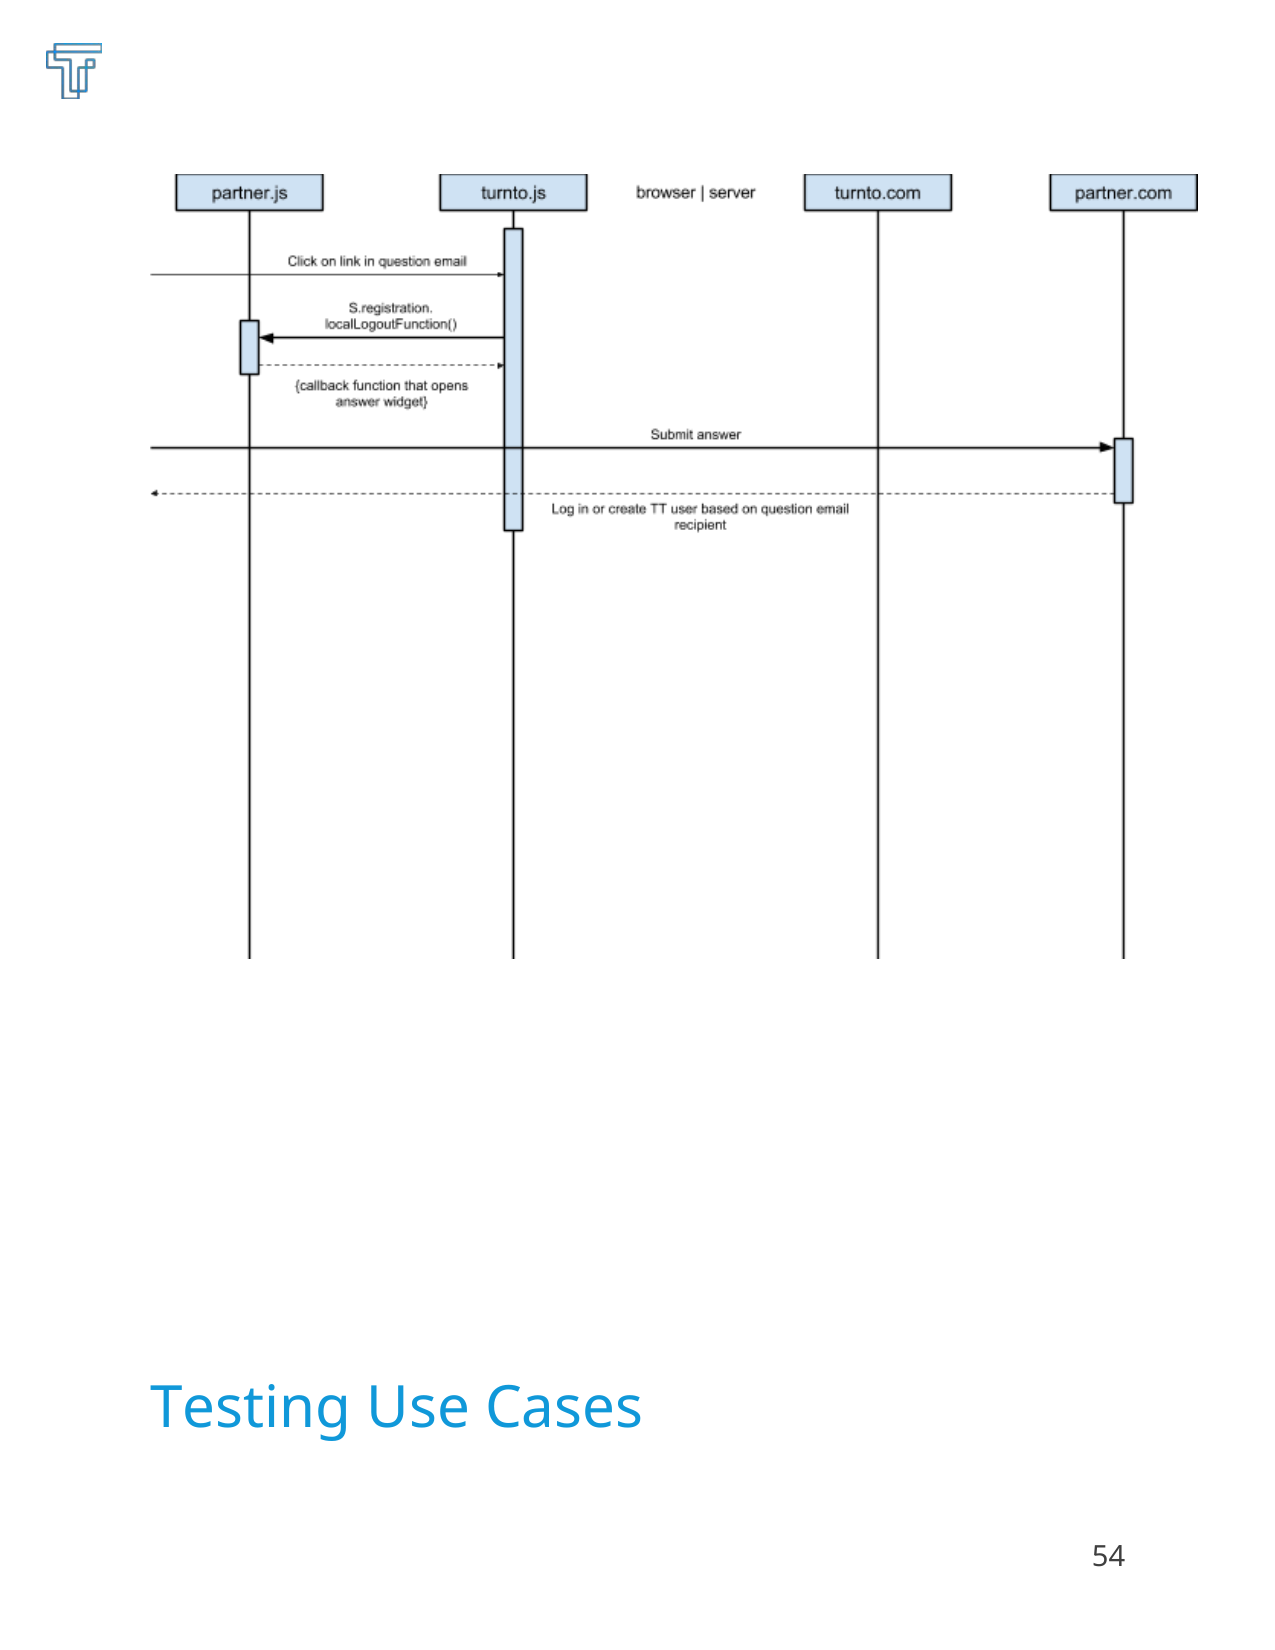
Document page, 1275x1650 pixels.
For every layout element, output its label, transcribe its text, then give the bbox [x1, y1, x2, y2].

subtitle Testing Use Cases [150, 1365, 1125, 1444]
picture [46, 43, 102, 99]
picture [150, 174, 1198, 959]
